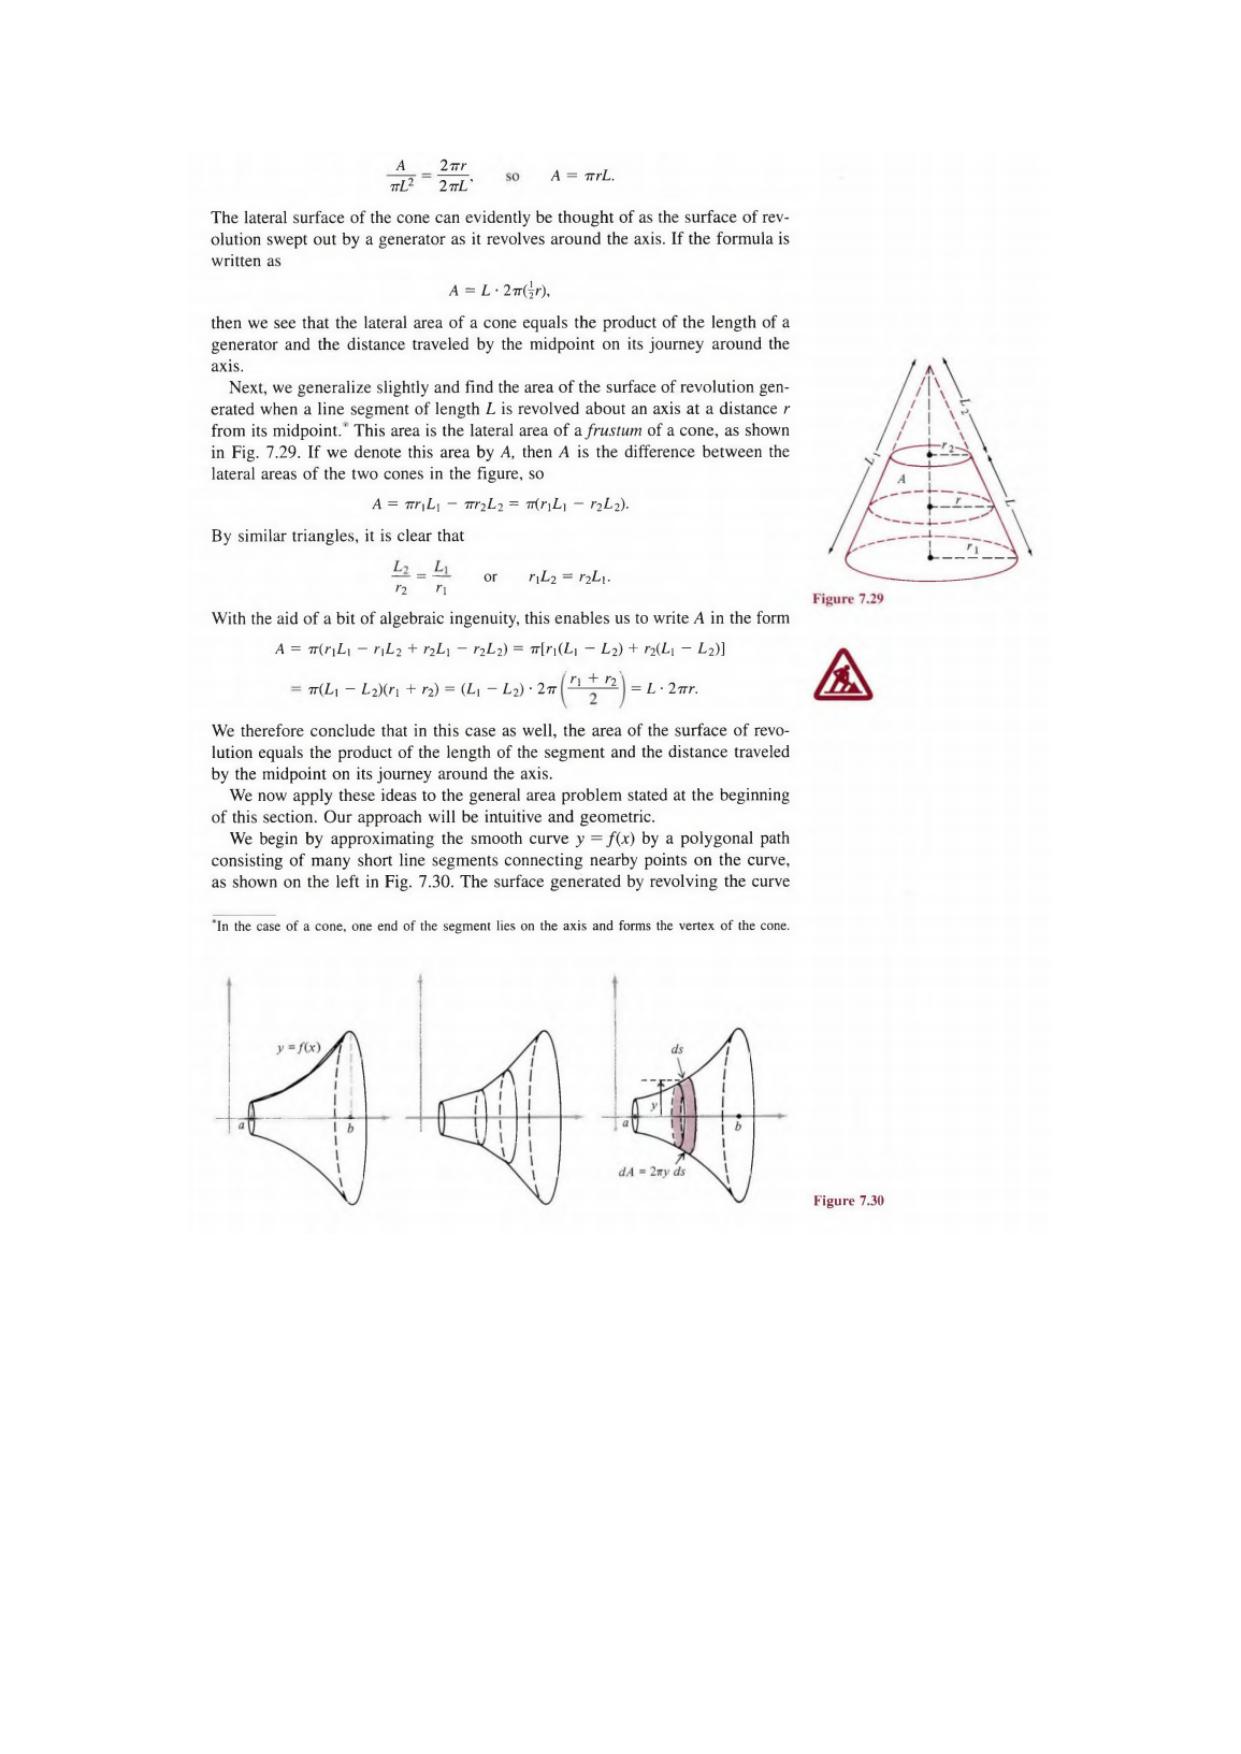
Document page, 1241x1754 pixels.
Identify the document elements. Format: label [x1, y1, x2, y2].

picture [187, 152, 1053, 1234]
